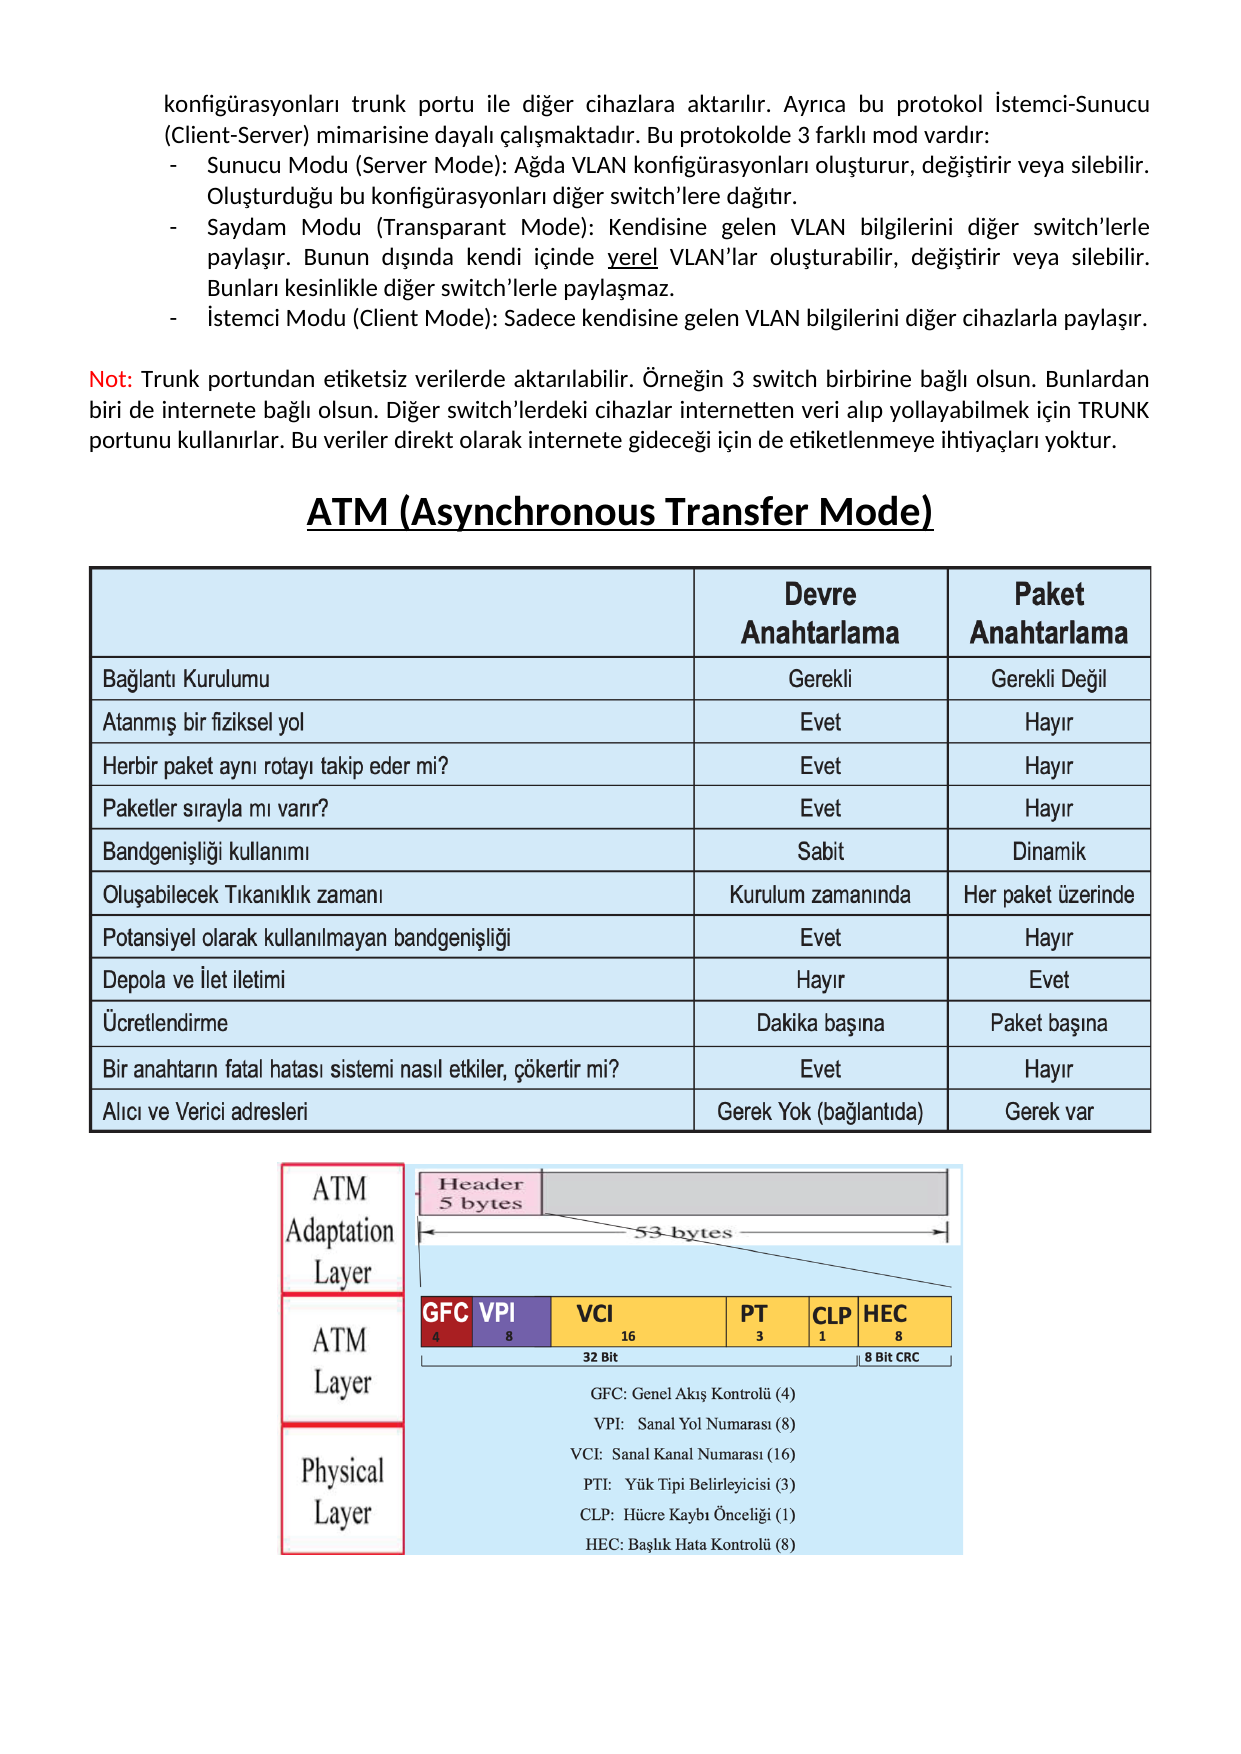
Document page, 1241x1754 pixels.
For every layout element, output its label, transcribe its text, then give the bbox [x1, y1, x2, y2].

text ATM (Asynchronous Transfer Mode) [89, 485, 1152, 536]
picture [277, 1162, 964, 1555]
list İstemci Modu (Client Mode): Sadece kendisine gelen VLAN bilgilerini diğer cihazlarla paylaşır. [169, 302, 1152, 333]
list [164, 89, 1152, 150]
text Not: Trunk portundan etiketsiz verilerde aktarılabilir. Örneğin 3 switch birbirine bağlı olsun. Bunlardan biri de internete bağlı olsun. Diğer switch’lerdeki cihazlar internetten veri alıp yollayabilmek için TRUNK portunu kullanırlar. Bu veriler direkt olarak internete gideceği için de etiketlenmeye ihtiyaçları yoktur. [89, 363, 1152, 455]
list Sunucu Modu (Server Mode): Ağda VLAN konfigürasyonları oluşturur, değiştirir veya silebilir. Oluşturduğu bu konfigürasyonları diğer switch’lere dağıtır. [169, 150, 1152, 211]
list Saydam Modu (Transparant Mode): Kendisine gelen VLAN bilgilerini diğer switch’lerle paylaşır. Bunun dışında kendi içinde yerel VLAN’lar oluşturabilir, değiştirir veya silebilir. Bunları kesinlikle diğer switch’lerle paylaşmaz. [169, 211, 1152, 302]
picture [88, 566, 1152, 1133]
